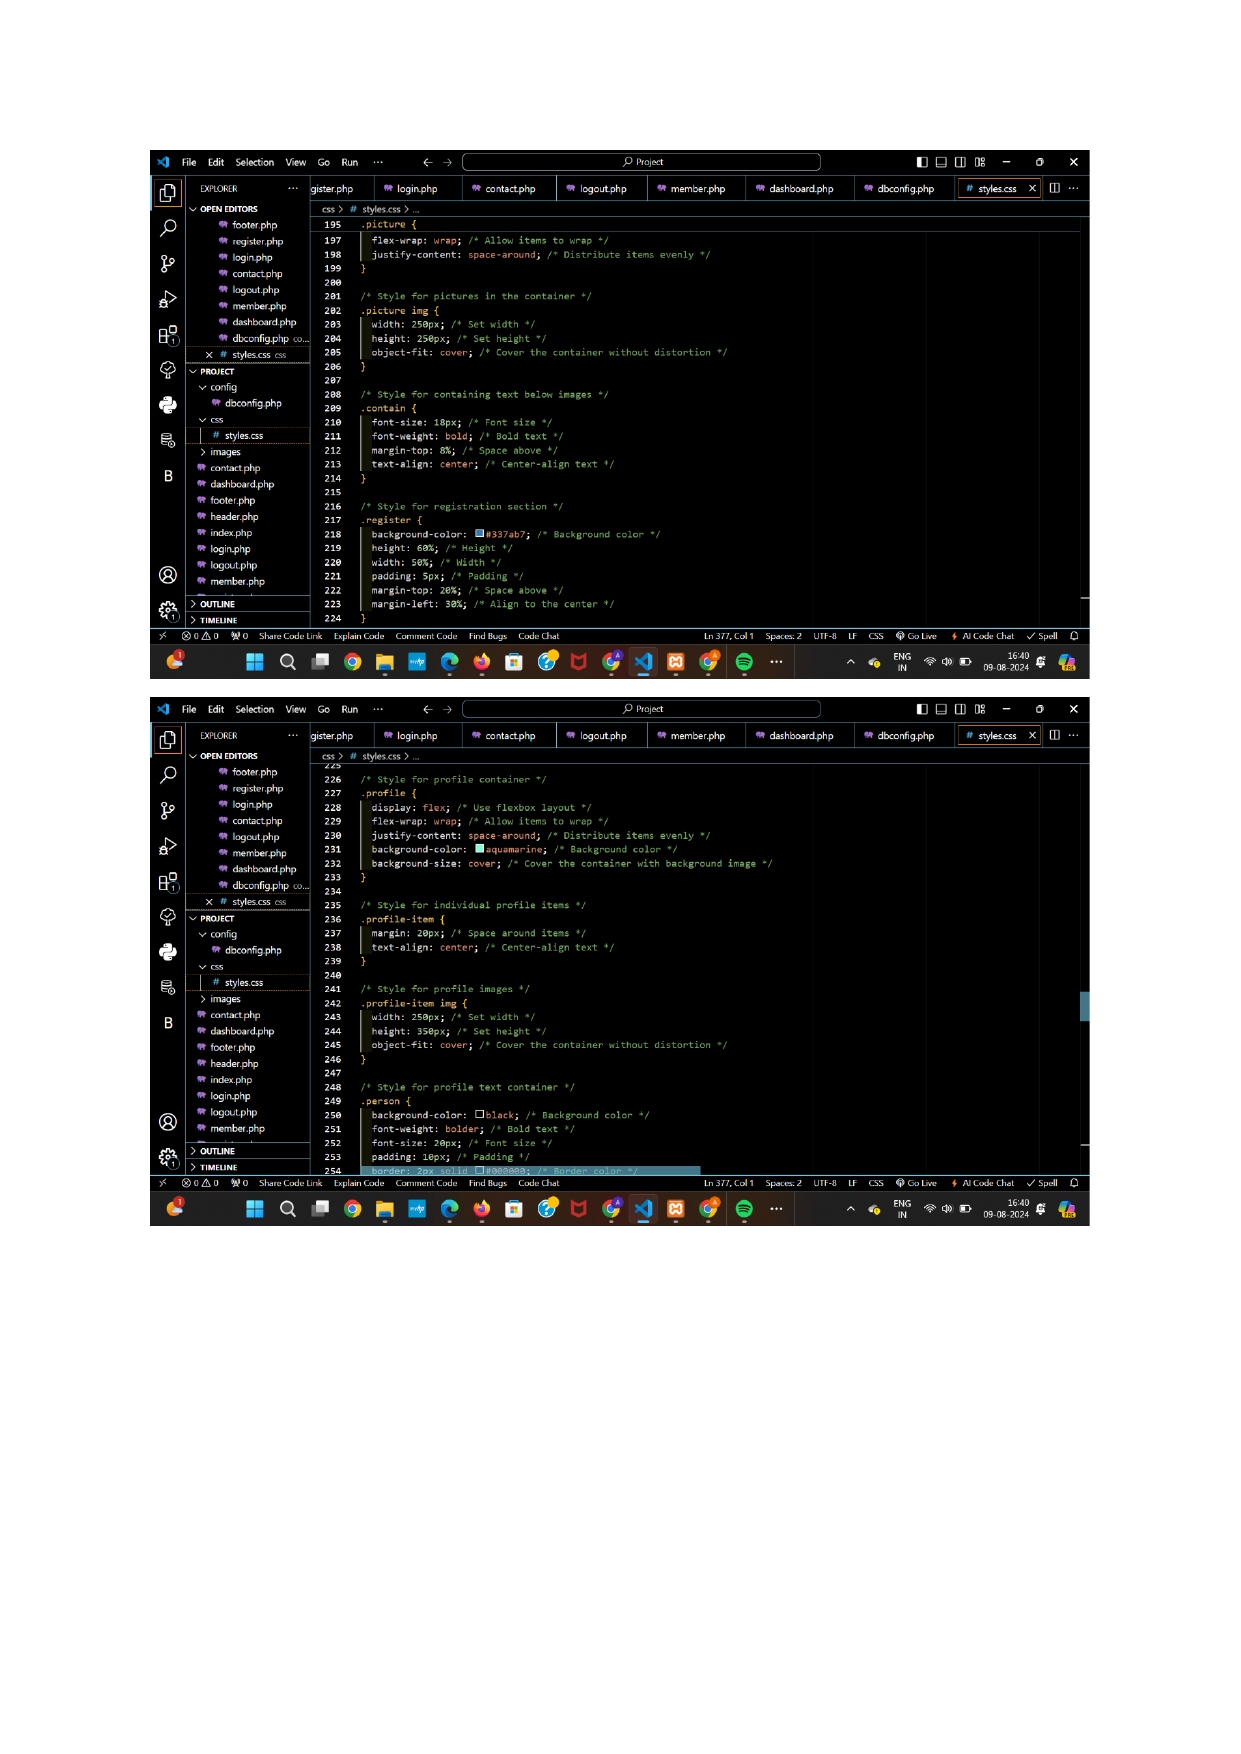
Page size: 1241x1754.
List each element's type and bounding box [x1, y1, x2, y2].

picture [150, 697, 1090, 1226]
picture [150, 150, 1090, 679]
